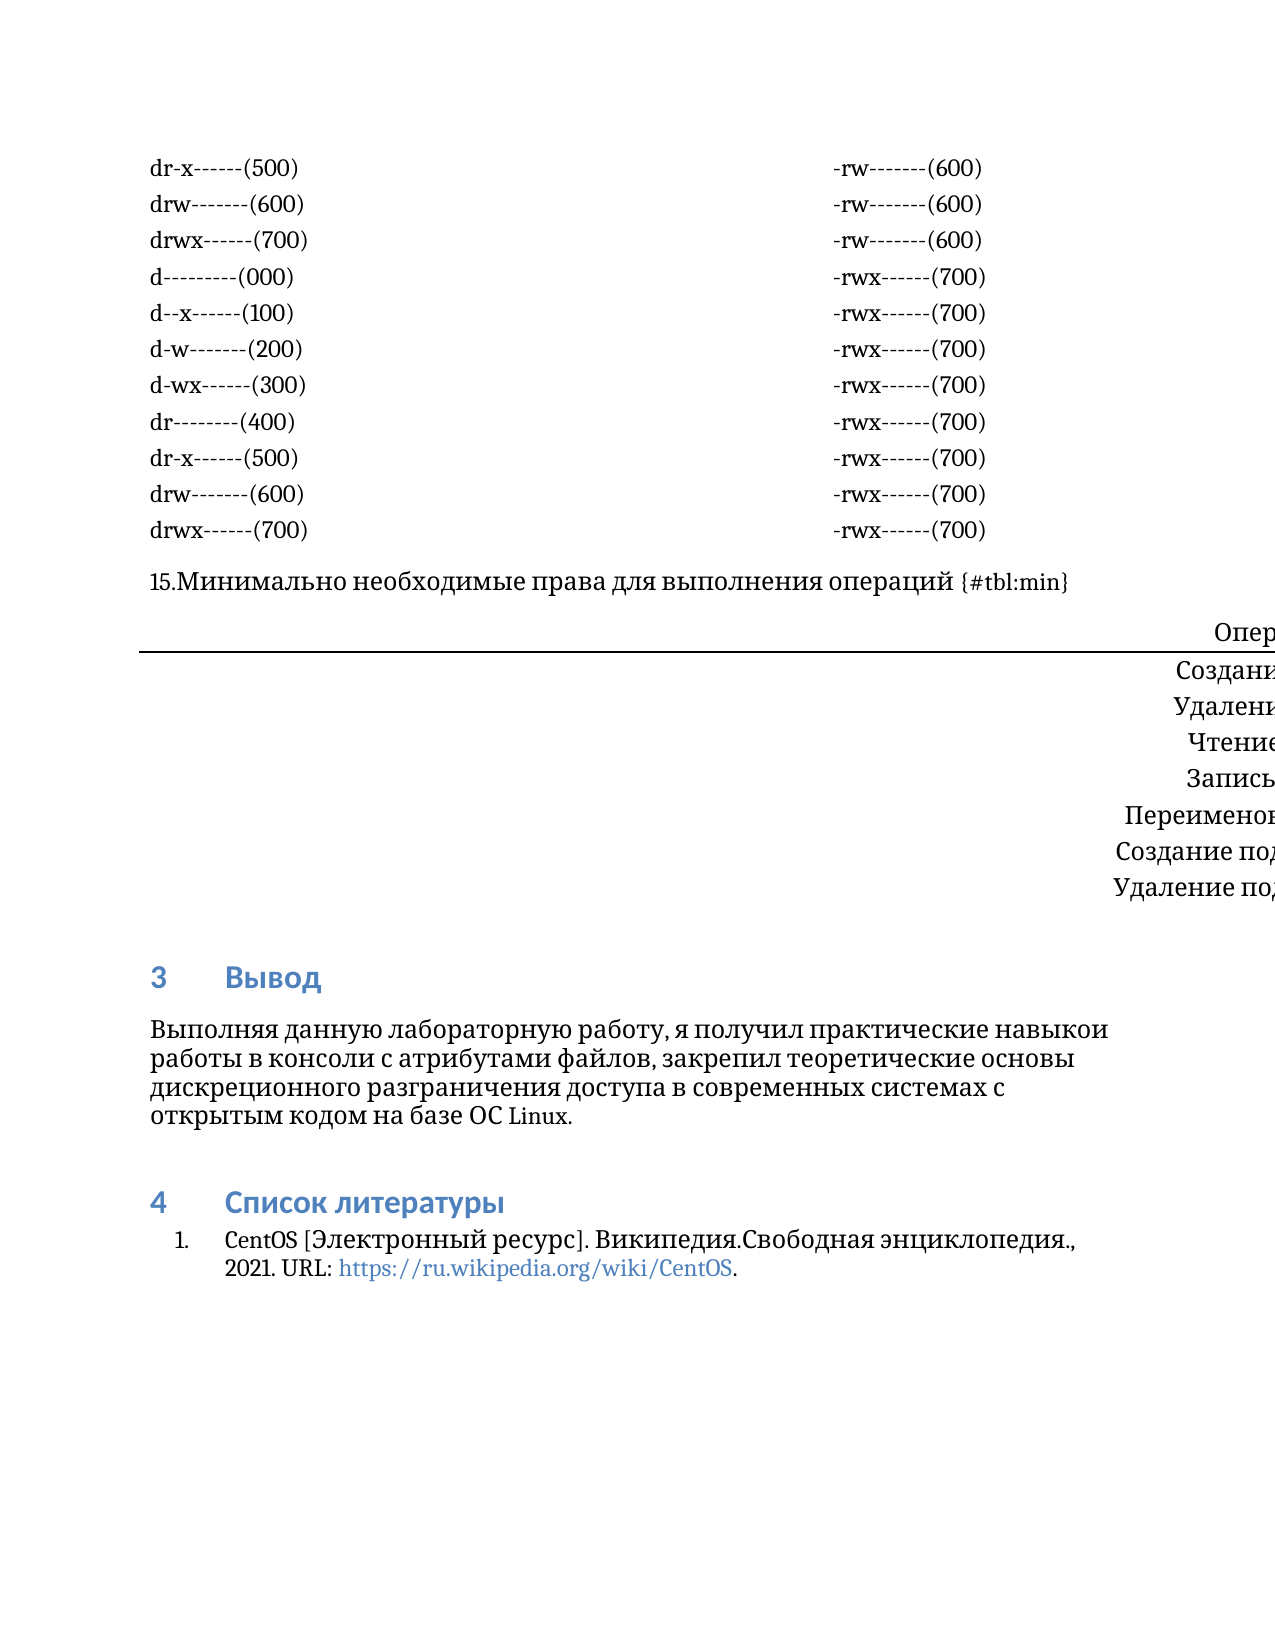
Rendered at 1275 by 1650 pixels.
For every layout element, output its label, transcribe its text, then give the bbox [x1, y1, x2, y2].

table_cell drw-------(600) [139, 186, 821, 222]
table_cell -rwx------(700) [821, 476, 1275, 512]
table_cell -rwx------(700) [821, 295, 1275, 331]
table_cell -rw-------(600) [821, 150, 1275, 186]
table_cell drw-------(600) [139, 476, 821, 512]
table_cell Удаление поддиректории [139, 870, 1275, 907]
text Выполняя данную лабораторную работу, я получил практические навыкои работы в консоли с атрибутами файлов, закрепил теоретические основы дискреционного разграничения доступа в современных системах с открытым кодом на базе ОС Linux. [150, 1016, 1125, 1131]
table_cell Создание поддиректории [139, 834, 1275, 870]
table_cell Создание файла [139, 653, 1275, 689]
table_cell d--x------(100) [139, 295, 821, 331]
table_cell -rw-------(600) [821, 186, 1275, 222]
list CentOS [Электронный ресурс]. Википедия.Свободная энциклопедия., 2021. URL: https://ru.wikipedia.org/wiki/CentOS. [175, 1226, 1125, 1283]
table_cell Чтение файла [139, 725, 1275, 762]
table_cell -rwx------(700) [821, 331, 1275, 367]
table_cell -rwx------(700) [821, 368, 1275, 404]
table_cell d-wx------(300) [139, 368, 821, 404]
table_cell dr-x------(500) [139, 440, 821, 476]
table_cell -rw-------(600) [821, 223, 1275, 259]
subtitle 3 Вывод [150, 957, 1125, 997]
table_cell d-w-------(200) [139, 331, 821, 367]
table_cell drwx------(700) [139, 513, 821, 549]
table_cell dr--------(400) [139, 404, 821, 440]
table_cell -rwx------(700) [821, 259, 1275, 295]
table_cell -rwx------(700) [821, 440, 1275, 476]
table_cell d---------(000) [139, 259, 821, 295]
table_header Операция [139, 615, 1275, 651]
table_cell dr-x------(500) [139, 150, 821, 186]
subtitle 4 Список литературы [150, 1181, 1125, 1222]
table_cell -rwx------(700) [821, 513, 1275, 549]
table_cell Переименование файла [139, 798, 1275, 834]
table_cell -rwx------(700) [821, 404, 1275, 440]
table_cell Удаление файла [139, 689, 1275, 725]
text 15.Минимально необходимые права для выполнения операций {#tbl:min} [150, 567, 1125, 596]
table_cell drwx------(700) [139, 223, 821, 259]
table_cell Запись в файл [139, 762, 1275, 798]
